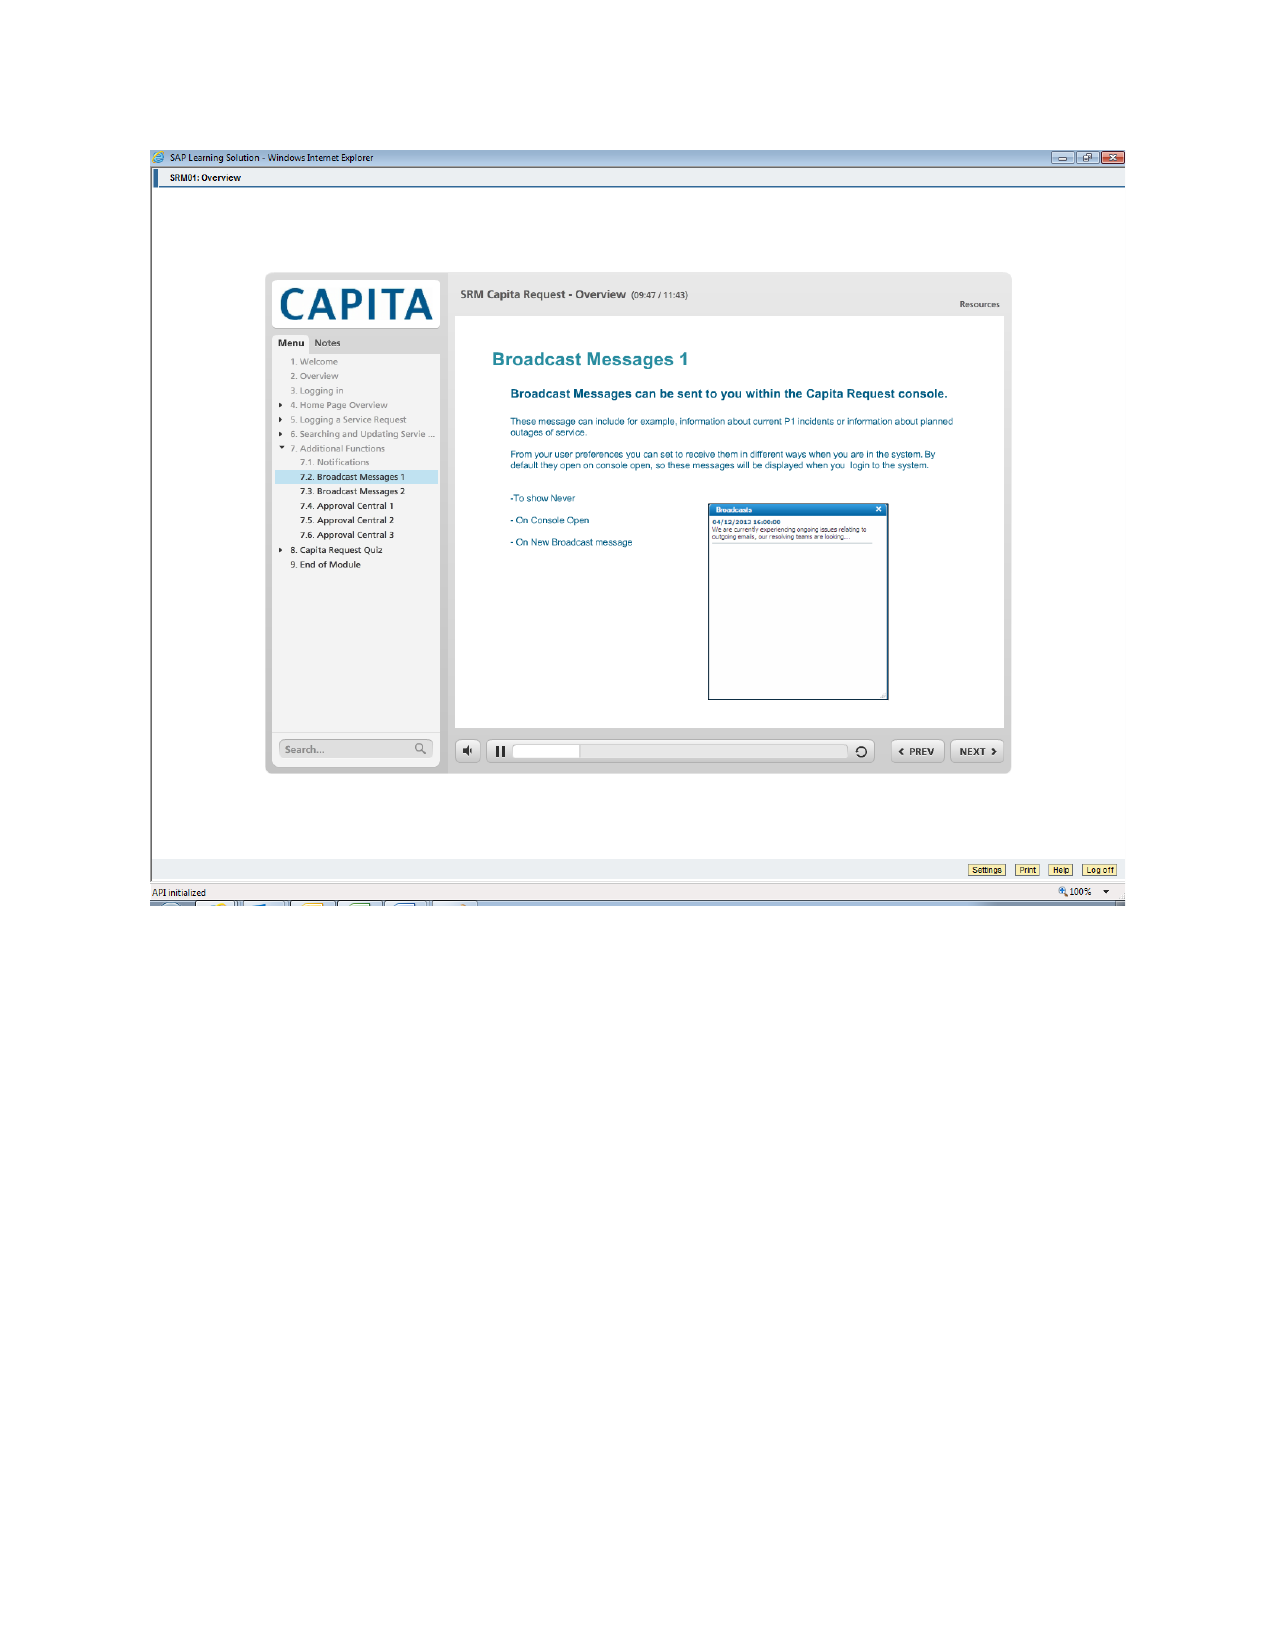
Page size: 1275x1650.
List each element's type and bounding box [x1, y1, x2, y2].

picture [150, 150, 1125, 906]
